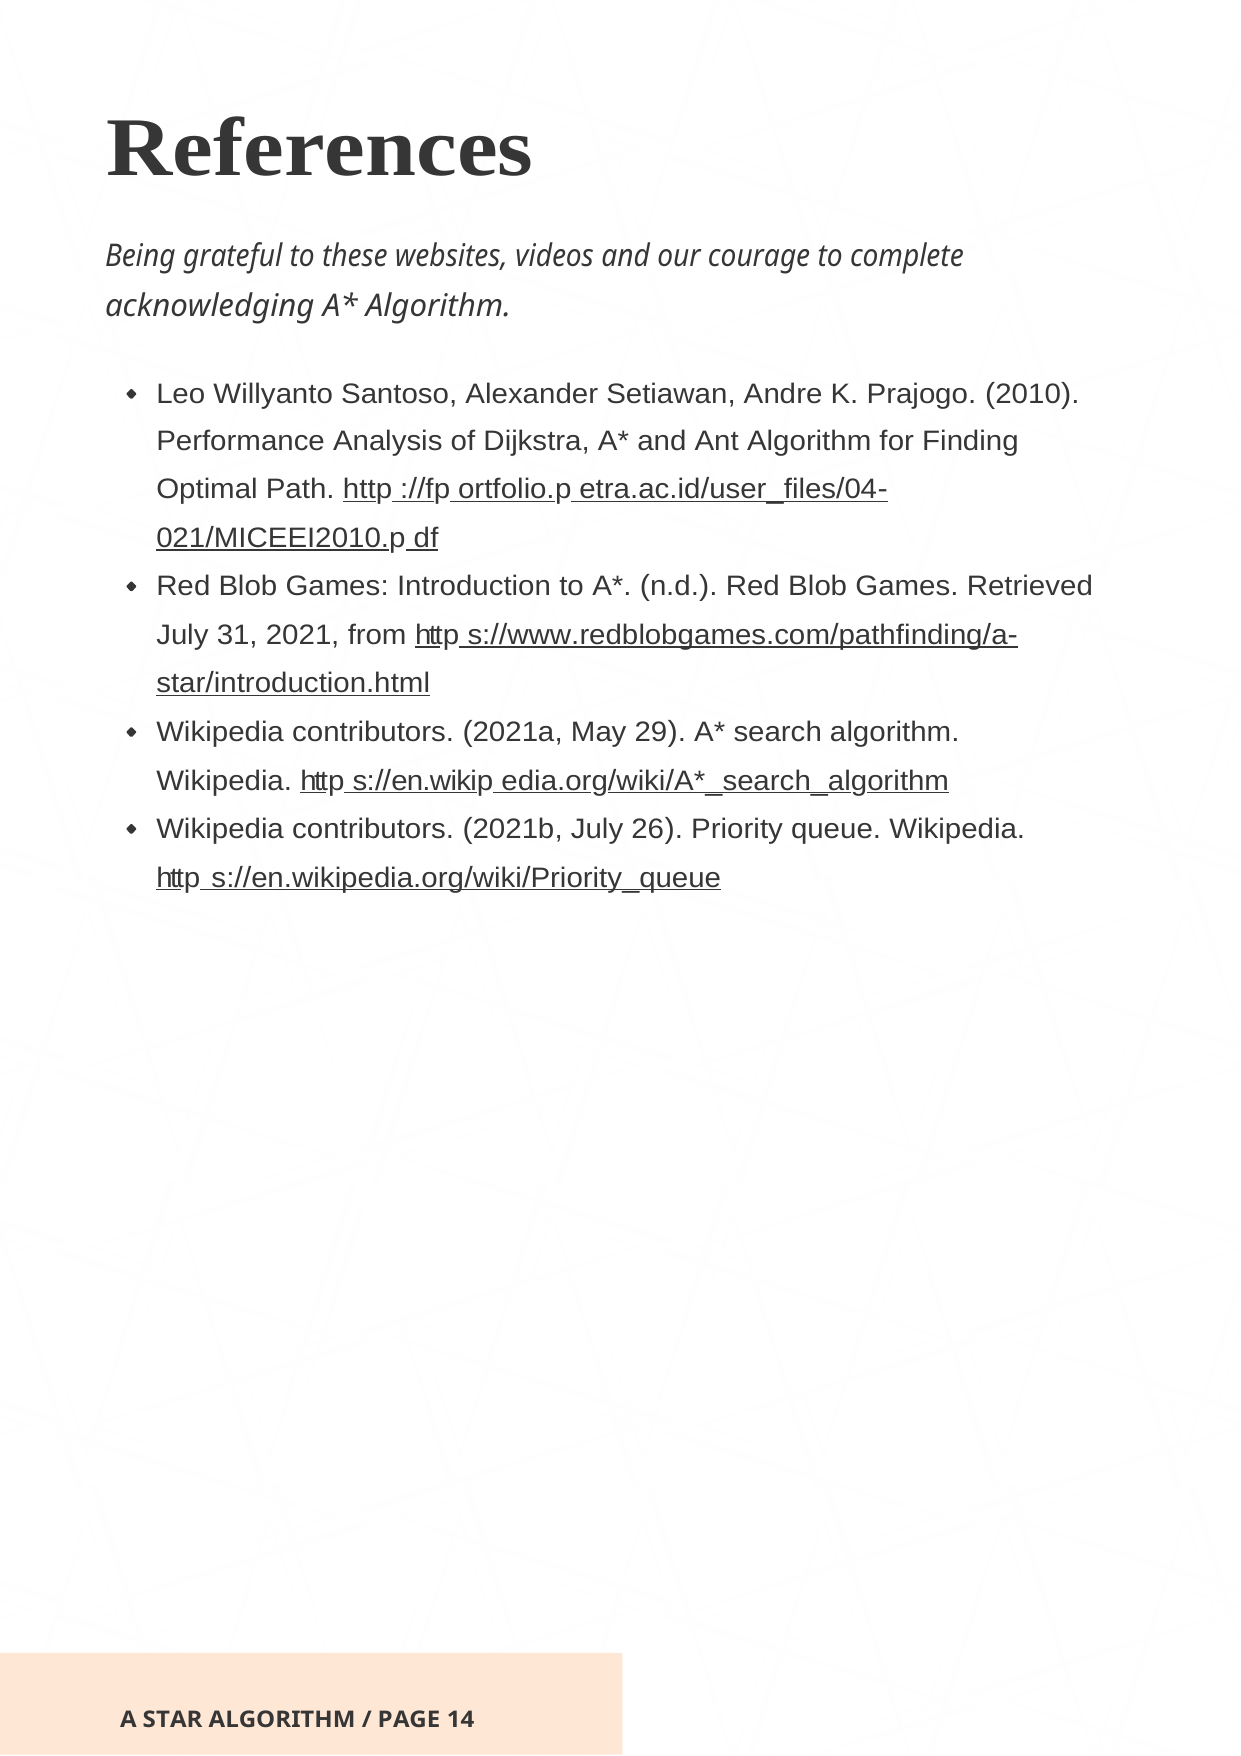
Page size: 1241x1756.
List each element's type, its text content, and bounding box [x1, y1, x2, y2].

subtitle Being grateful to these websites, videos and our courage to complete acknowledging A* Algorithm. [105, 233, 1140, 326]
subtitle References [106, 97, 1140, 193]
text A STAR ALGORITHM / PAGE 14 [120, 1702, 1140, 1734]
text Red Blob Games: Introduction to A*. (n.d.). Red Blob Games. Retrieved July 31, 2021, from http s://www.redblobgames.com/pathfinding/a- star/introduction.html [156, 568, 1103, 699]
picture [0, 0, 1241, 1755]
text Leo Willyanto Santoso, Alexander Setiawan, Andre K. Prajogo. (2010). Performance Analysis of Dijkstra, A* and Ant Algorithm for Finding Optimal Path. http ://fp ortfolio.p etra.ac.id/user_files/04- 021/MICEEI2010.p df [156, 376, 1083, 553]
text Wikipedia contributors. (2021a, May 29). A* search algorithm. Wikipedia. http s://en.wikip edia.org/wiki/A*_search_algorithm Wikipedia contributors. (2021b, July 26). Priority queue. Wikipedia. http s://en.wikipedia.org/wiki/Priority_queue [156, 714, 1061, 893]
